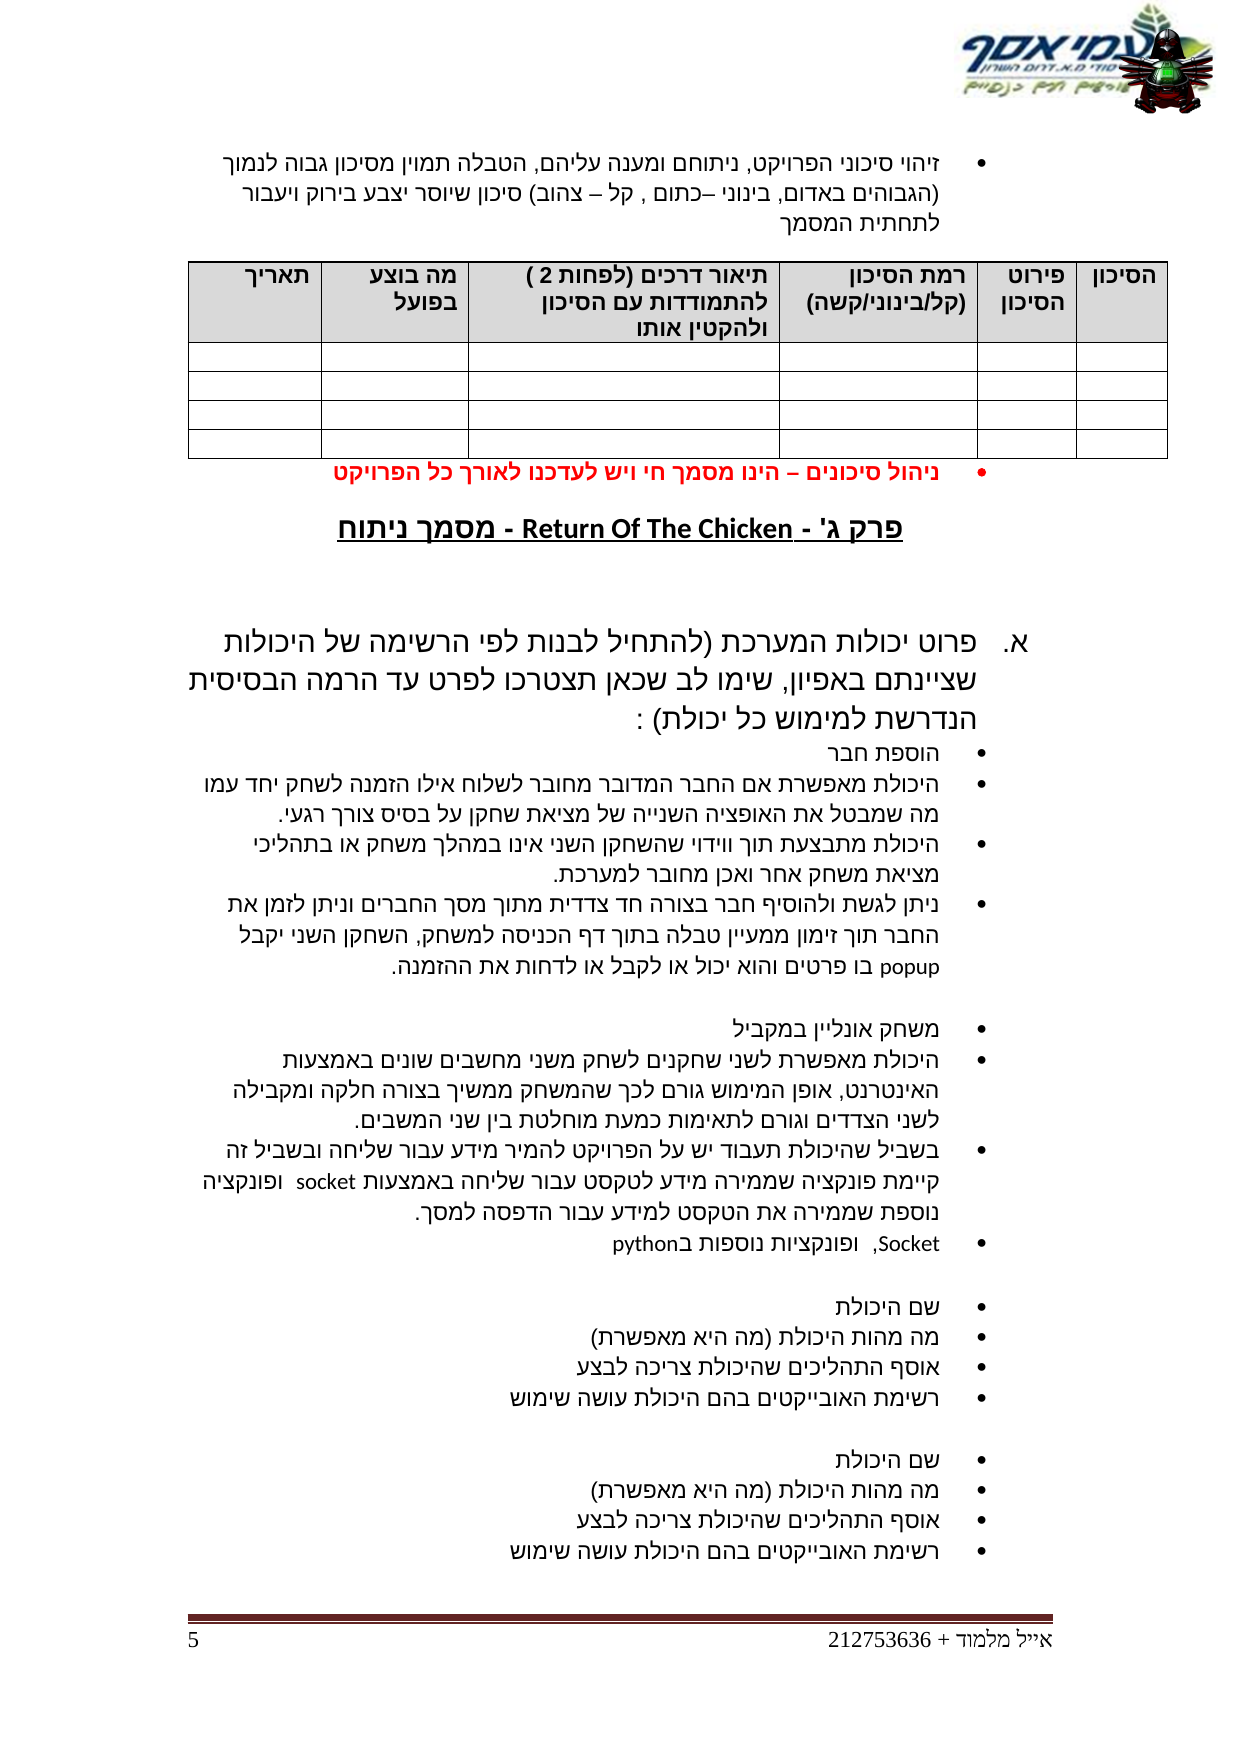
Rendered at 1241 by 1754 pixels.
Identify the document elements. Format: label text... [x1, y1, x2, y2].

table_cell [322, 401, 468, 429]
table_cell [189, 343, 321, 371]
table_cell [469, 401, 779, 429]
table_header תאריך [189, 263, 321, 342]
table_header תיאור דרכים (לפחות 2 ) להתמודדות עם הסיכון ולהקטין אותו [469, 263, 779, 342]
table_header פירוט הסיכון [978, 263, 1076, 342]
list הוספת חבר [187, 740, 978, 767]
table_cell [322, 430, 468, 458]
table_cell [189, 372, 321, 400]
table_header הסיכון [1077, 263, 1167, 342]
table_cell [978, 401, 1076, 429]
list היכולת מתבצעת תוך ווידוי שהשחקן השני אינו במהלך משחק או בתהליכי מציאת משחק אחר ואכן מחובר למערכת. [187, 831, 978, 887]
table_cell [469, 372, 779, 400]
list פרוט יכולות המערכת (להתחיל לבנות לפי הרשימה של היכולות שציינתם באפיון, שימו לב שכאן תצטרכו לפרט עד הרמה הבסיסית הנדרשת למימוש כל יכולת) : [187, 625, 1015, 735]
list אוסף התהליכים שהיכולת צריכה לבצע [187, 1507, 978, 1534]
list היכולת מאפשרת לשני שחקנים לשחק משני מחשבים שונים באמצעות האינטרנט, אופן המימוש גורם לכך שהמשחק ממשיך בצורה חלקה ומקבילה לשני הצדדים וגורם לתאימות כמעת מוחלטת בין שני המשבים. [187, 1047, 978, 1133]
list שם היכולת [187, 1294, 978, 1320]
table_cell [1077, 343, 1167, 371]
table_cell [780, 430, 977, 458]
table_cell [189, 401, 321, 429]
list ניהול סיכונים – הינו מסמך חי ויש לעדכנו לאורך כל הפרויקט [187, 459, 978, 485]
table_cell [469, 430, 779, 458]
table_cell [469, 343, 779, 371]
list Socket, ופונקציות נוספות בpython [187, 1229, 978, 1258]
table_cell [322, 372, 468, 400]
table_cell [1077, 430, 1167, 458]
table_header מה בוצע בפועל [322, 263, 468, 342]
table_cell [780, 372, 977, 400]
table_cell [1077, 401, 1167, 429]
list מה מהות היכולת (מה היא מאפשרת) [187, 1324, 978, 1351]
list בשביל שהיכולת תעבוד יש על הפרויקט להמיר מידע עבור שליחה ובשביל זה קיימת פונקציה שממירה מידע לטקסט עבור שליחה באמצעות socket ופונקציה נוספת שממירה את הטקסט למידע עבור הדפסה למסך. [187, 1137, 978, 1226]
text פרק ג' - Return Of The Chicken - מסמך ניתוח [187, 510, 1053, 546]
list רשימת האובייקטים בהם היכולת עושה שימוש [187, 1538, 978, 1564]
table_cell [978, 430, 1076, 458]
table_cell [780, 343, 977, 371]
table_cell [978, 343, 1076, 371]
table_header רמת הסיכון (קל/בינוני/קשה) [780, 263, 977, 342]
picture [952, 0, 1218, 114]
table_cell [322, 343, 468, 371]
list אוסף התהליכים שהיכולת צריכה לבצע [187, 1354, 978, 1381]
list משחק אונליין במקביל [187, 1016, 978, 1043]
list היכולת מאפשרת אם החבר המדובר מחובר לשלוח אילו הזמנה לשחק יחד עמו מה שמבטל את האופציה השנייה של מציאת שחקן על בסיס צורך רגעי. [187, 771, 978, 827]
list ניתן לגשת ולהוסיף חבר בצורה חד צדדית מתוך מסך החברים וניתן לזמן את החבר תוך זימון ממעיין טבלה בתוך דף הכניסה למשחק, השחקן השני יקבל popup בו פרטים והוא יכול או לקבל או לדחות את ההזמנה. [187, 891, 978, 980]
table_cell [1077, 372, 1167, 400]
list שם היכולת [187, 1447, 978, 1473]
table_cell [780, 401, 977, 429]
list מה מהות היכולת (מה היא מאפשרת) [187, 1477, 978, 1503]
list זיהוי סיכוני הפרויקט, ניתוחם ומענה עליהם, הטבלה תמוין מסיכון גבוה לנמוך (הגבוהים באדום, בינוני –כתום , קל – צהוב) סיכון שיוסר יצבע בירוק ויעבור לתחתית המסמך [187, 150, 978, 237]
table_cell [189, 430, 321, 458]
list רשימת האובייקטים בהם היכולת עושה שימוש [187, 1384, 978, 1411]
table_cell [978, 372, 1076, 400]
